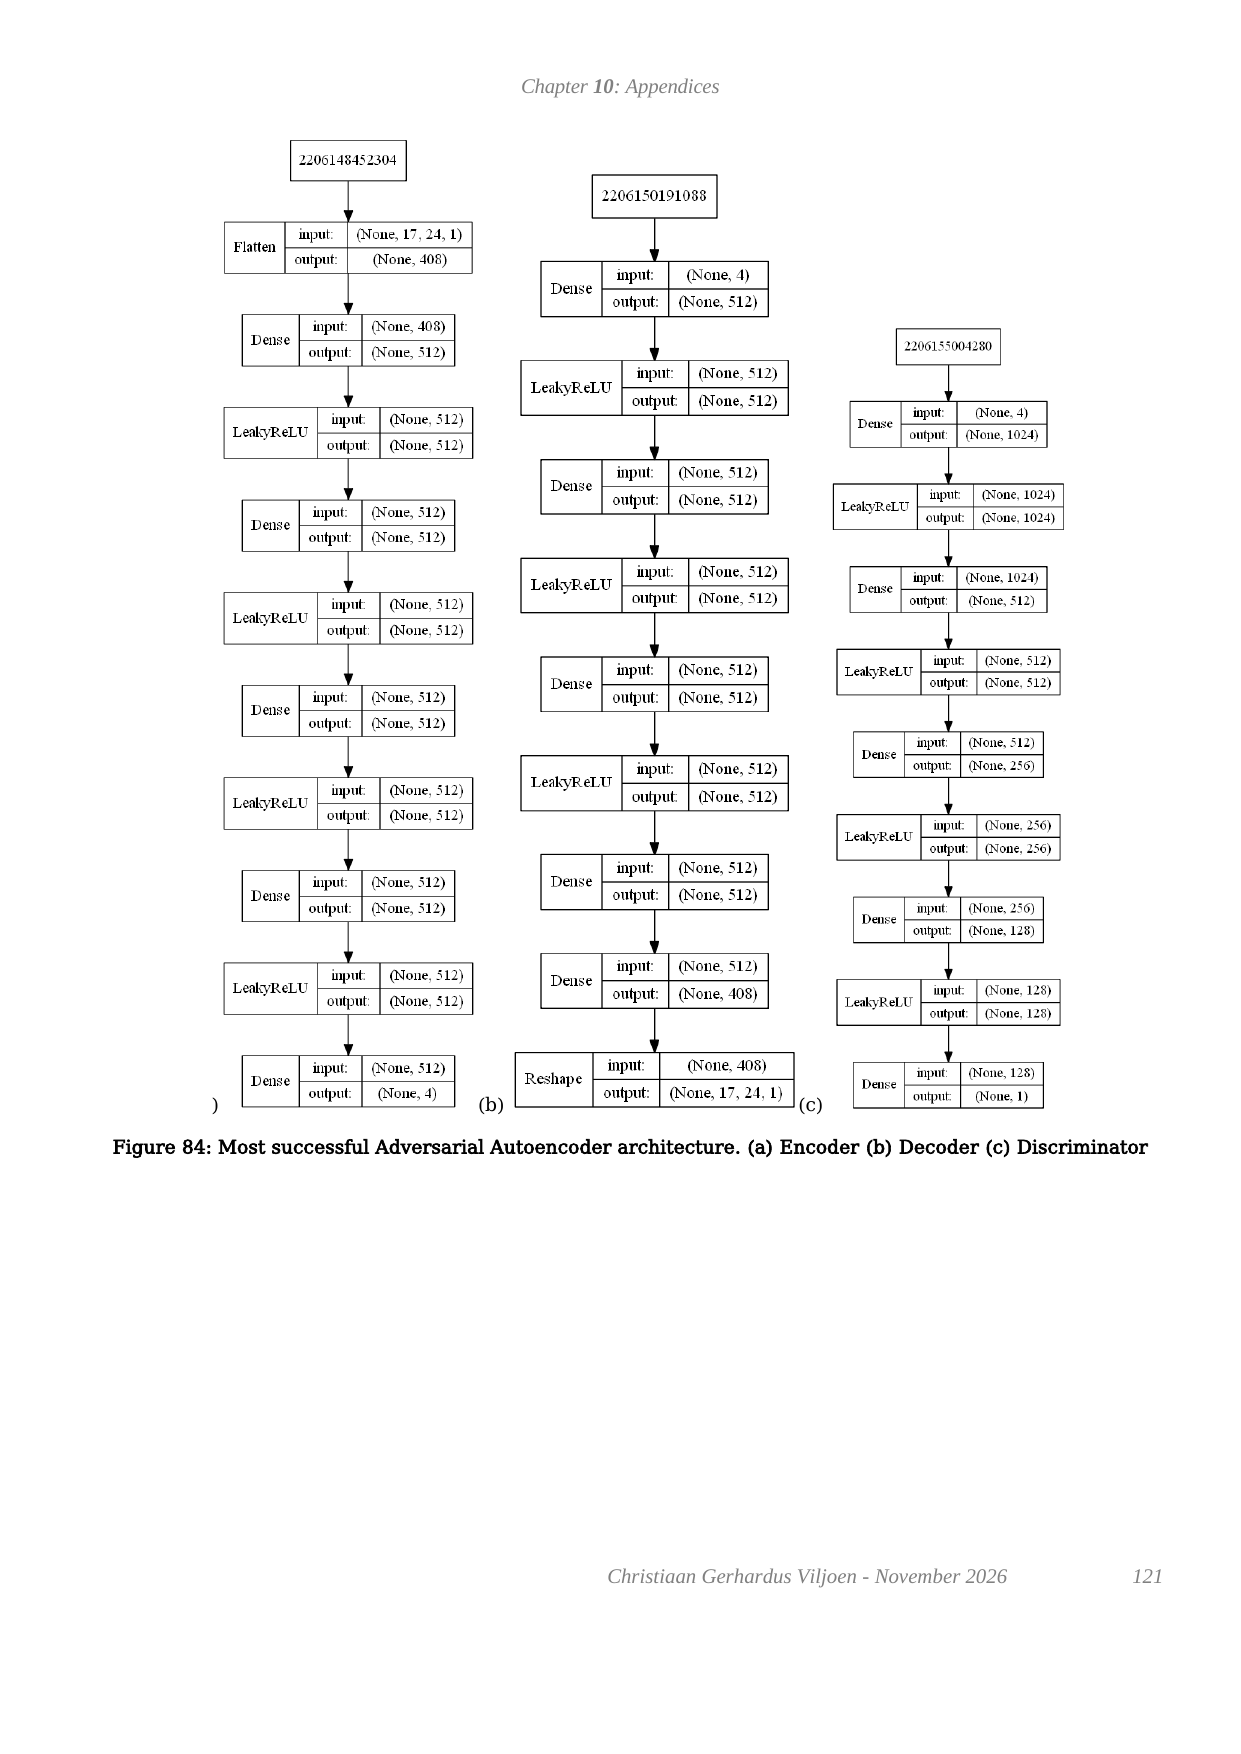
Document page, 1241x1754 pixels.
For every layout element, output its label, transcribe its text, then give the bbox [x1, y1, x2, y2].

picture [510, 169, 798, 1112]
picture [219, 135, 477, 1112]
text Figure 84: Most successful Adversarial Autoencoder architecture. (a) Encoder (b) Decoder (c) Discriminator [112, 1135, 1165, 1157]
picture [829, 325, 1067, 1112]
